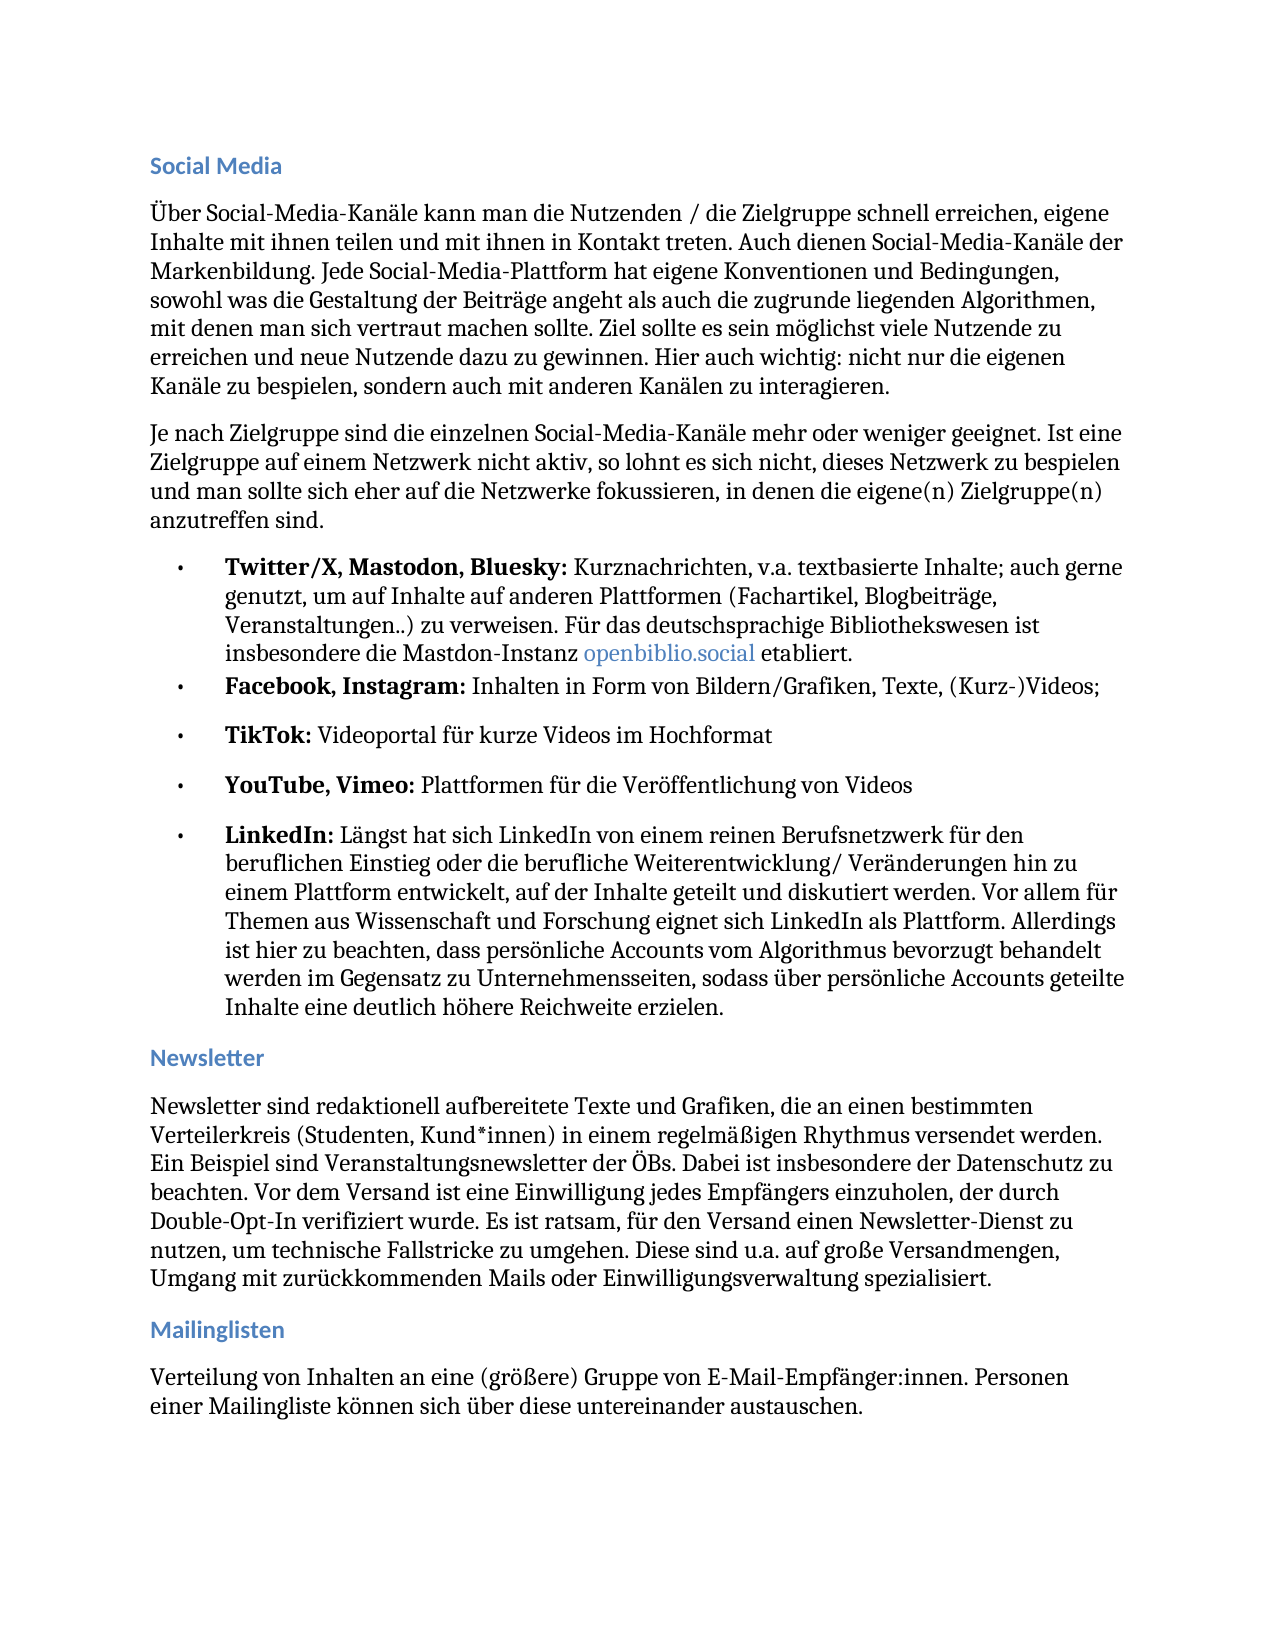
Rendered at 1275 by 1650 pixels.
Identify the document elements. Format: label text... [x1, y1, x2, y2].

list TikTok: Videoportal für kurze Videos im Hochformat [175, 721, 1125, 750]
text Über Social-Media-Kanäle kann man die Nutzenden / die Zielgruppe schnell erreichen, eigene Inhalte mit ihnen teilen und mit ihnen in Kontakt treten. Auch dienen Social-Media-Kanäle der Markenbildung. Jede Social-Media-Plattform hat eigene Konventionen und Bedingungen, sowohl was die Gestaltung der Beiträge angeht als auch die zugrunde liegenden Algorithmen, mit denen man sich vertraut machen sollte. Ziel sollte es sein möglichst viele Nutzende zu erreichen und neue Nutzende dazu zu gewinnen. Hier auch wichtig: nicht nur die eigenen Kanäle zu bespielen, sondern auch mit anderen Kanälen zu interagieren. [150, 199, 1125, 401]
text Newsletter sind redaktionell aufbereitete Texte und Grafiken, die an einen bestimmten Verteilerkreis (Studenten, Kund*innen) in einem regelmäßigen Rhythmus versendet werden. Ein Beispiel sind Veranstaltungsnewsletter der ÖBs. Dabei ist insbesondere der Datenschutz zu beachten. Vor dem Versand ist eine Einwilligung jedes Empfängers einzuholen, der durch Double-Opt-In verifiziert wurde. Es ist ratsam, für den Versand einen Newsletter-Dienst zu nutzen, um technische Fallstricke zu umgehen. Diese sind u.a. auf große Versandmengen, Umgang mit zurückkommenden Mails oder Einwilligungsverwaltung spezialisiert. [150, 1092, 1125, 1293]
subtitle Mailinglisten [150, 1314, 1125, 1344]
text Je nach Zielgruppe sind die einzelnen Social-Media-Kanäle mehr oder weniger geeignet. Ist eine Zielgruppe auf einem Netzwerk nicht aktiv, so lohnt es sich nicht, dieses Netzwerk zu bespielen und man sollte sich eher auf die Netzwerke fokussieren, in denen die eigene(n) Zielgruppe(n) anzutreffen sind. [150, 419, 1125, 534]
text Verteilung von Inhalten an eine (größere) Gruppe von E-Mail-Empfänger:innen. Personen einer Mailingliste können sich über diese untereinander austauschen. [150, 1363, 1125, 1421]
list YouTube, Vimeo: Plattformen für die Veröffentlichung von Videos [175, 771, 1125, 800]
list LinkedIn: Längst hat sich LinkedIn von einem reinen Berufsnetzwerk für den beruflichen Einstieg oder die berufliche Weiterentwicklung/ Veränderungen hin zu einem Plattform entwickelt, auf der Inhalte geteilt und diskutiert werden. Vor allem für Themen aus Wissenschaft und Forschung eignet sich LinkedIn als Plattform. Allerdings ist hier zu beachten, dass persönliche Accounts vom Algorithmus bevorzugt behandelt werden im Gegensatz zu Unternehmensseiten, sodass über persönliche Accounts geteilte Inhalte eine deutlich höhere Reichweite erzielen. [175, 821, 1125, 1022]
subtitle Newsletter [150, 1043, 1125, 1073]
list Twitter/X, Mastodon, Bluesky: Kurznachrichten, v.a. textbasierte Inhalte; auch gerne genutzt, um auf Inhalte auf anderen Plattformen (Fachartikel, Blogbeiträge, Veranstaltungen..) zu verweisen. Für das deutschsprachige Bibliothekswesen ist insbesondere die Mastdon-Instanz openbiblio.social etabliert. [175, 553, 1125, 668]
list Facebook, Instagram: Inhalten in Form von Bildern/Grafiken, Texte, (Kurz-)Videos; [175, 672, 1125, 701]
subtitle Social Media [150, 150, 1125, 181]
